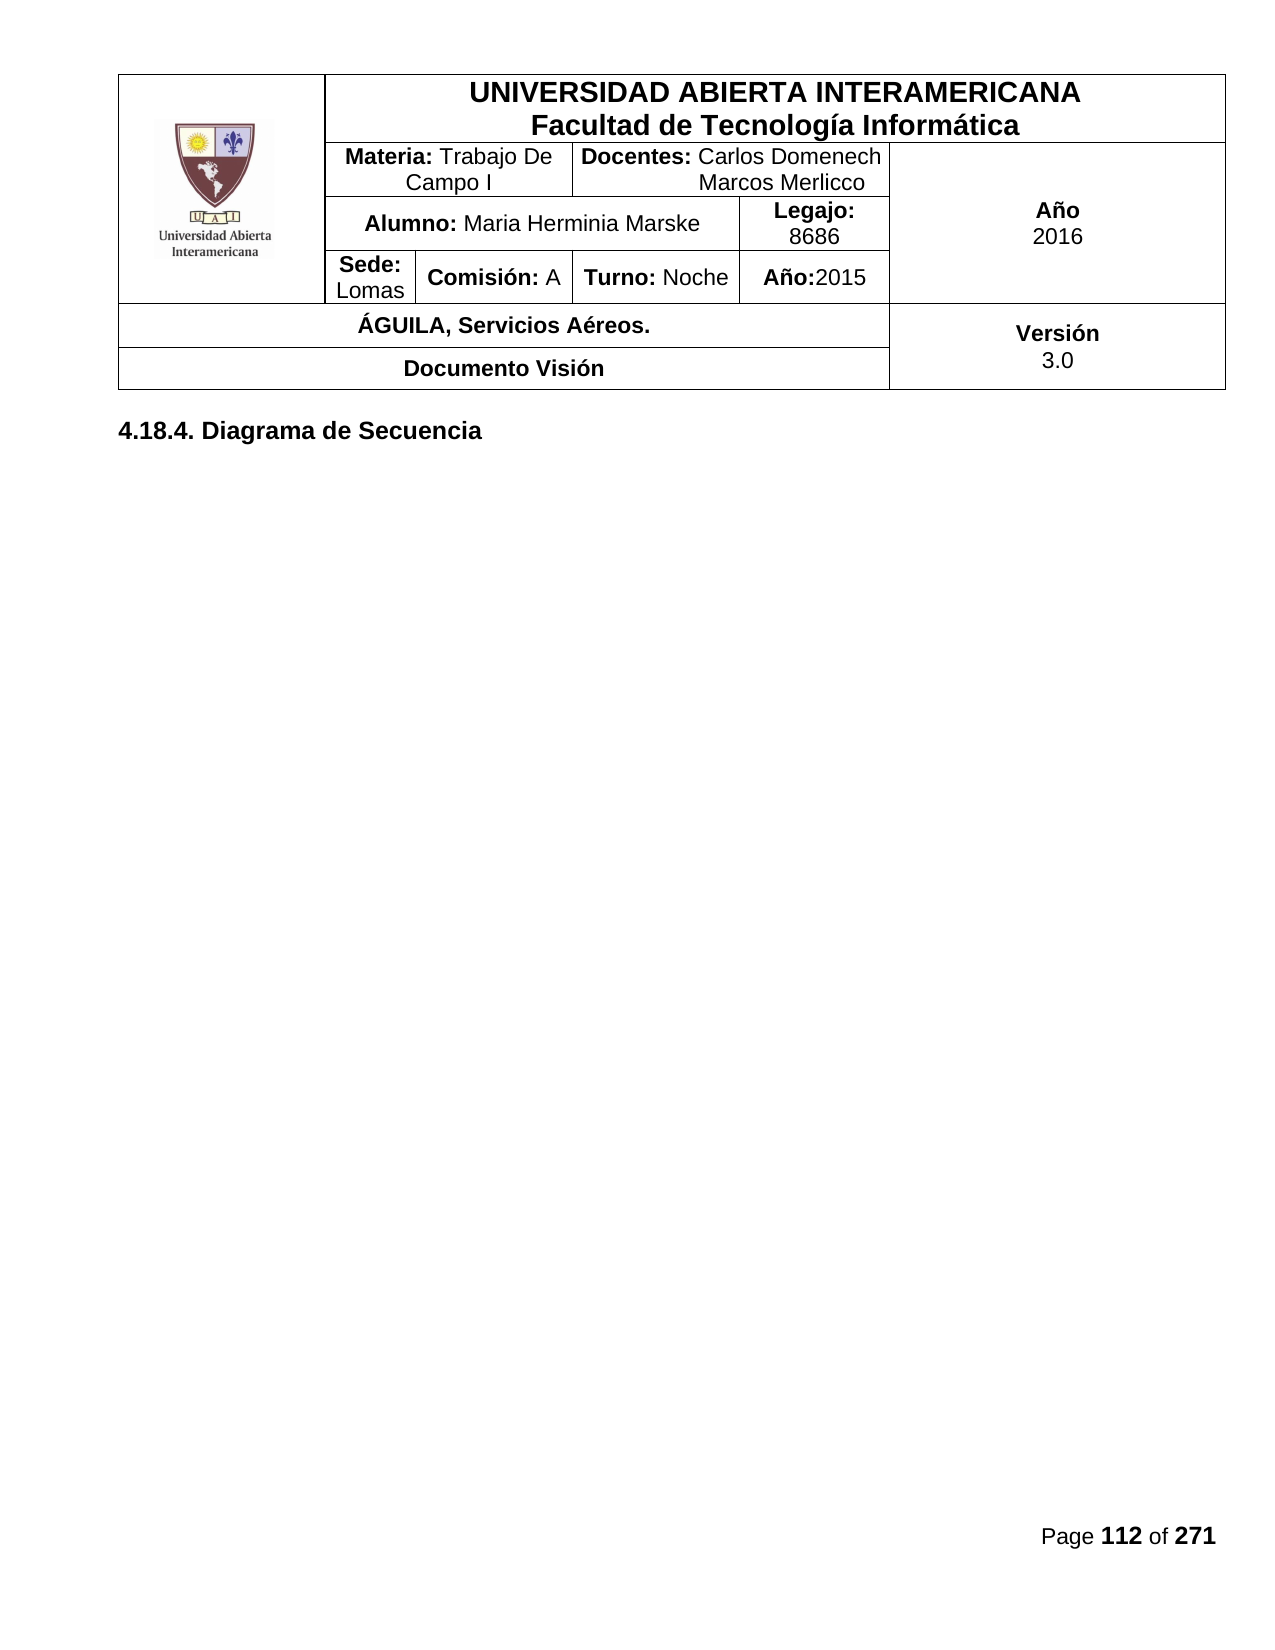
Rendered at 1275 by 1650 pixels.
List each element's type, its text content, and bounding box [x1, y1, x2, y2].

subtitle 4.18.4. Diagrama de Secuencia [118, 416, 1216, 445]
picture [154, 119, 275, 259]
